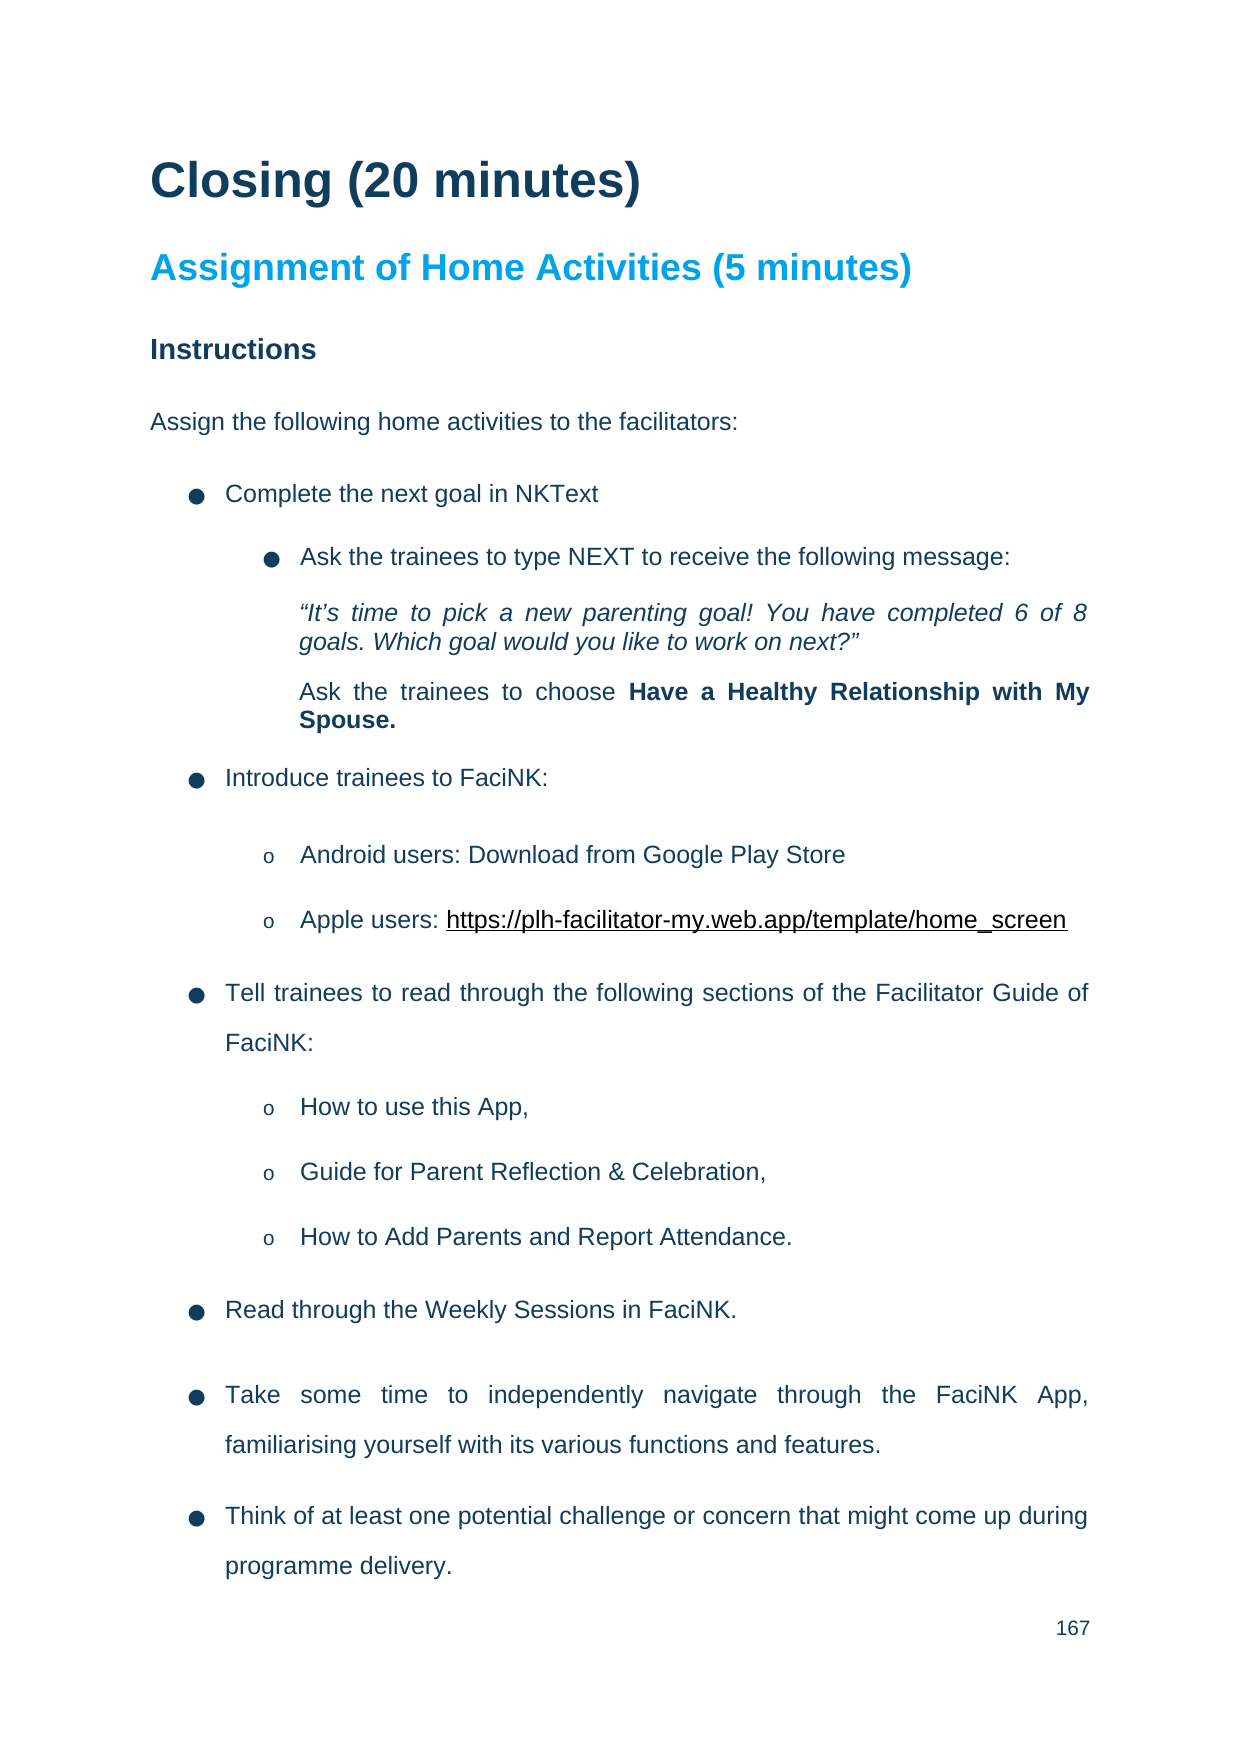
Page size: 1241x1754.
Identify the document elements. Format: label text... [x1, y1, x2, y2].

list Tell trainees to read through the following sections of the Facilitator Guide of FaciNK: [187, 971, 1090, 1056]
list How to use this App, [262, 1092, 1090, 1121]
subtitle Instructions [150, 332, 1090, 366]
subtitle Closing (20 minutes) [150, 150, 1090, 207]
list How to Add Parents and Report Attendance. [262, 1222, 1090, 1252]
list Introduce trainees to FaciNK: [187, 755, 1090, 798]
list Guide for Parent Reflection & Celebration, [262, 1157, 1090, 1187]
list Ask the trainees to type NEXT to receive the following message: [262, 535, 1090, 578]
text Ask the trainees to choose Have a Healthy Relationship with My Spouse. [299, 677, 1090, 734]
text Assign the following home activities to the facilitators: [150, 407, 1090, 436]
list Think of at least one potential challenge or concern that might come up during programme delivery. [187, 1493, 1090, 1579]
list Read through the Weekly Sessions in FaciNK. [187, 1288, 1090, 1330]
text “It’s time to pick a new parenting goal! You have completed 6 of 8 goals. Which goal would you like to work on next?” [299, 598, 1090, 656]
subtitle Assignment of Home Activities (5 minutes) [150, 245, 1090, 288]
list Android users: Download from Google Play Store [262, 840, 1090, 870]
list Complete the next goal in NKText [187, 471, 1090, 514]
list Apple users: https://plh-facilitator-my.web.app/template/home_screen [262, 905, 1090, 935]
list Take some time to independently navigate through the FaciNK App, familiarising yourself with its various functions and features. [187, 1372, 1090, 1458]
